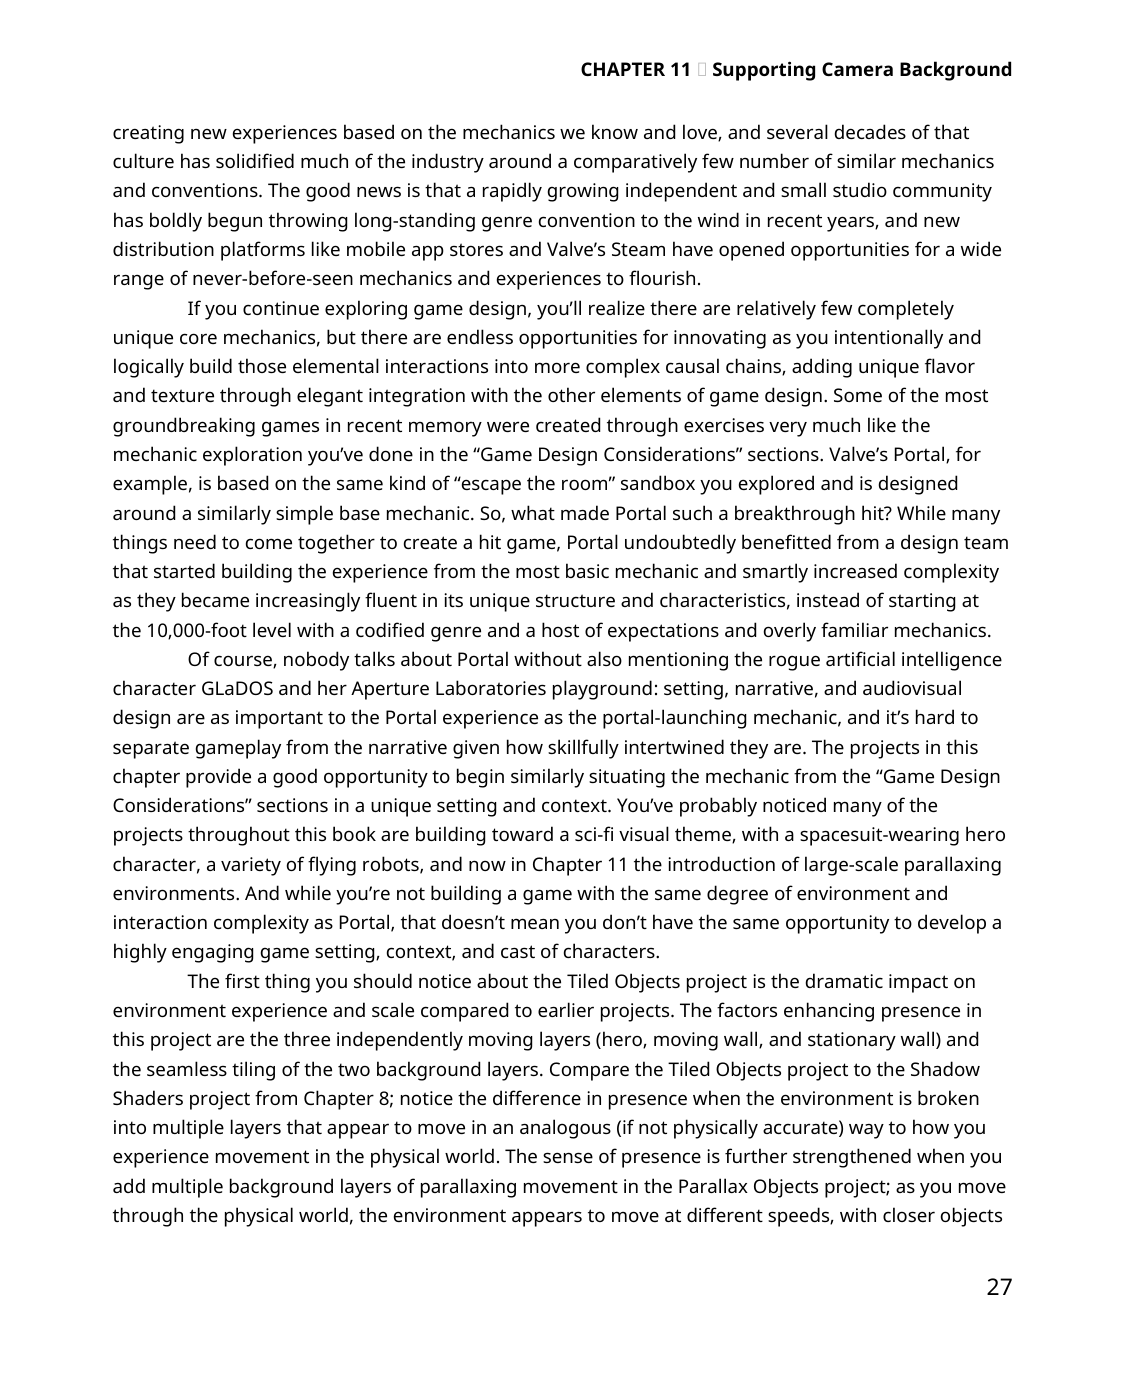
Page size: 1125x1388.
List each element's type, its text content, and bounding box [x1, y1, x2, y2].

text If you continue exploring game design, you’ll realize there are relatively few completely unique core mechanics, but there are endless opportunities for innovating as you intentionally and logically build those elemental interactions into more complex causal chains, adding unique flavor and texture through elegant integration with the other elements of game design. Some of the most groundbreaking games in recent memory were created through exercises very much like the mechanic exploration you’ve done in the “Game Design Considerations” sections. Valve’s Portal, for example, is based on the same kind of “escape the room” sandbox you explored and is designed around a similarly simple base mechanic. So, what made Portal such a breakthrough hit? While many things need to come together to create a hit game, Portal undoubtedly benefitted from a design team that started building the experience from the most basic mechanic and smartly increased complexity as they became increasingly fluent in its unique structure and characteristics, instead of starting at the 10,000-foot level with a codified genre and a host of expectations and overly familiar mechanics. [112, 295, 1012, 642]
text Of course, nobody talks about Portal without also mentioning the rogue artificial intelligence character GLaDOS and her Aperture Laboratories playground: setting, narrative, and audiovisual design are as important to the Portal experience as the portal-launching mechanic, and it’s hard to separate gameplay from the narrative given how skillfully intertwined they are. The projects in this chapter provide a good opportunity to begin similarly situating the mechanic from the “Game Design Considerations” sections in a unique setting and context. You’ve probably noticed many of the projects throughout this book are building toward a sci-fi visual theme, with a spacesuit-wearing hero character, a variety of flying robots, and now in Chapter 11 the introduction of large-scale parallaxing environments. And while you’re not building a game with the same degree of environment and interaction complexity as Portal, that doesn’t mean you don’t have the same opportunity to develop a highly engaging game setting, context, and cast of characters. [112, 646, 1012, 964]
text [112, 119, 1012, 291]
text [112, 968, 1012, 1228]
